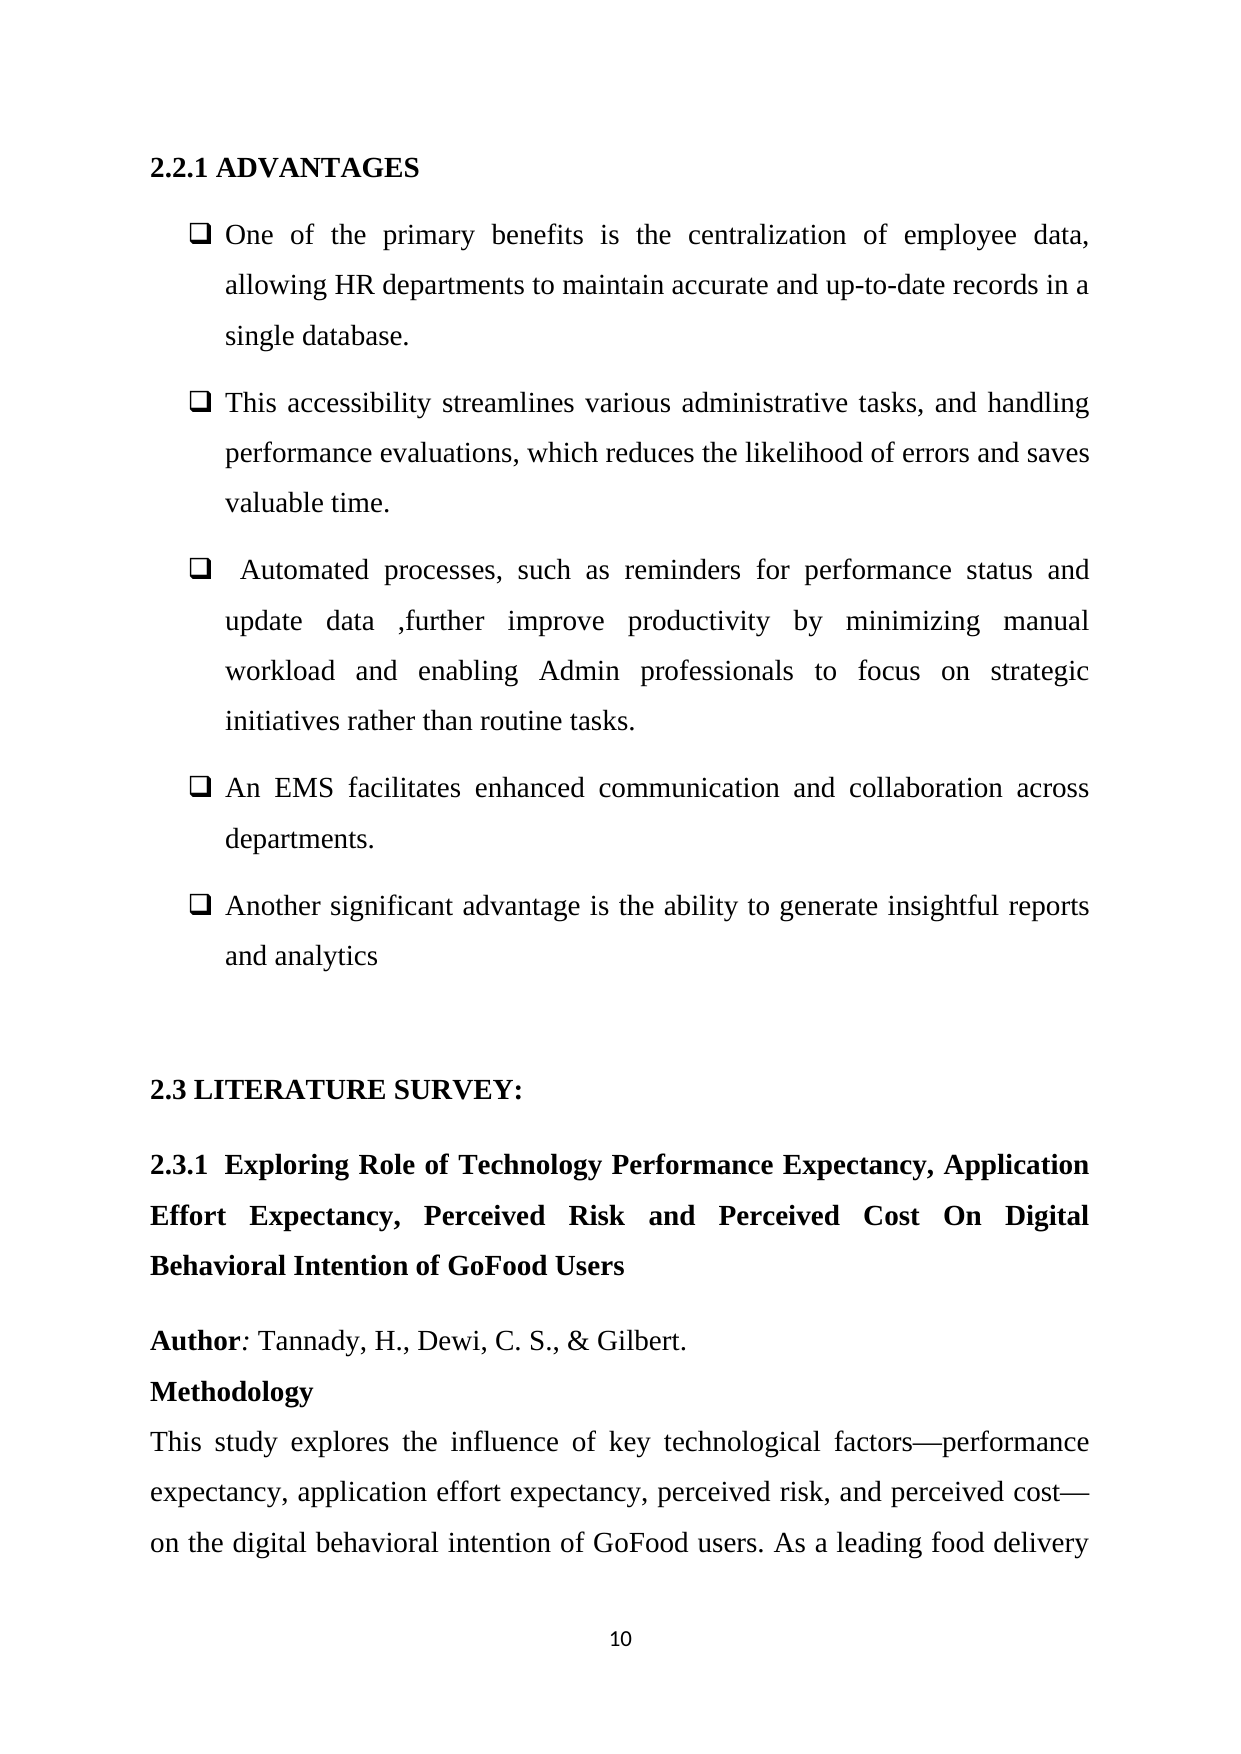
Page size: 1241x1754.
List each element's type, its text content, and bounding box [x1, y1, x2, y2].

list An EMS facilitates enhanced communication and collaboration across departments. [187, 770, 1090, 854]
list Automated processes, such as reminders for performance status and update data ,further improve productivity by minimizing manual workload and enabling Admin professionals to focus on strategic initiatives rather than routine tasks. [187, 552, 1090, 737]
text 2.3 LITERATURE SURVEY: [150, 1072, 1090, 1106]
text 2.2.1 ADVANTAGES [150, 150, 1090, 183]
subtitle Methodology [150, 1374, 1090, 1407]
list Another significant advantage is the ability to generate insightful reports and analytics [187, 888, 1090, 972]
subtitle Author: Tannady, H., Dewi, C. S., & Gilbert. [150, 1323, 1090, 1357]
list One of the primary benefits is the centralization of employee data, allowing HR departments to maintain accurate and up-to-date records in a single database. [187, 217, 1090, 351]
subtitle 2.3.1 Exploring Role of Technology Performance Expectancy, Application Effort Expectancy, Perceived Risk and Perceived Cost On Digital Behavioral Intention of GoFood Users [150, 1147, 1090, 1282]
list This accessibility streamlines various administrative tasks, and handling performance evaluations, which reduces the likelihood of errors and saves valuable time. [187, 385, 1090, 519]
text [150, 1424, 1090, 1558]
